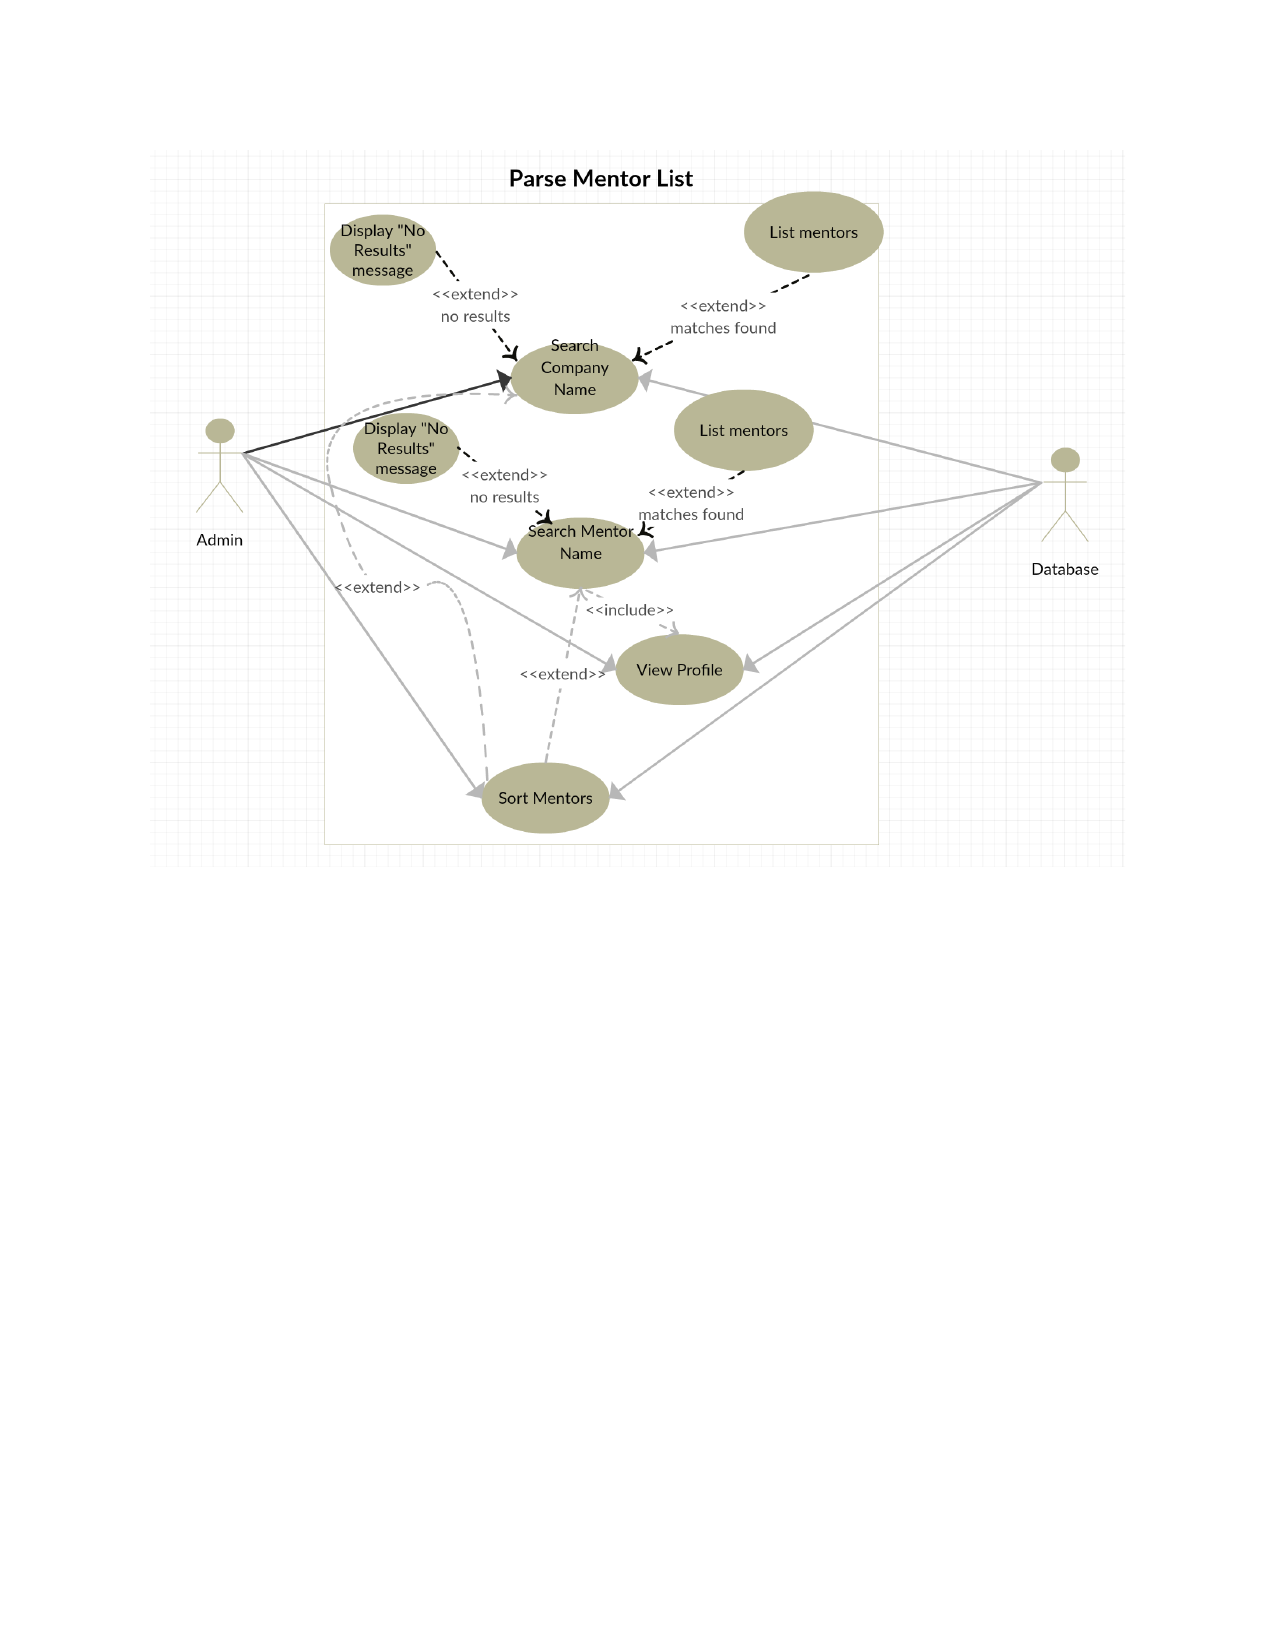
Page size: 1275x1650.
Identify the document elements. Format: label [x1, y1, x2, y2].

picture [150, 150, 1125, 867]
